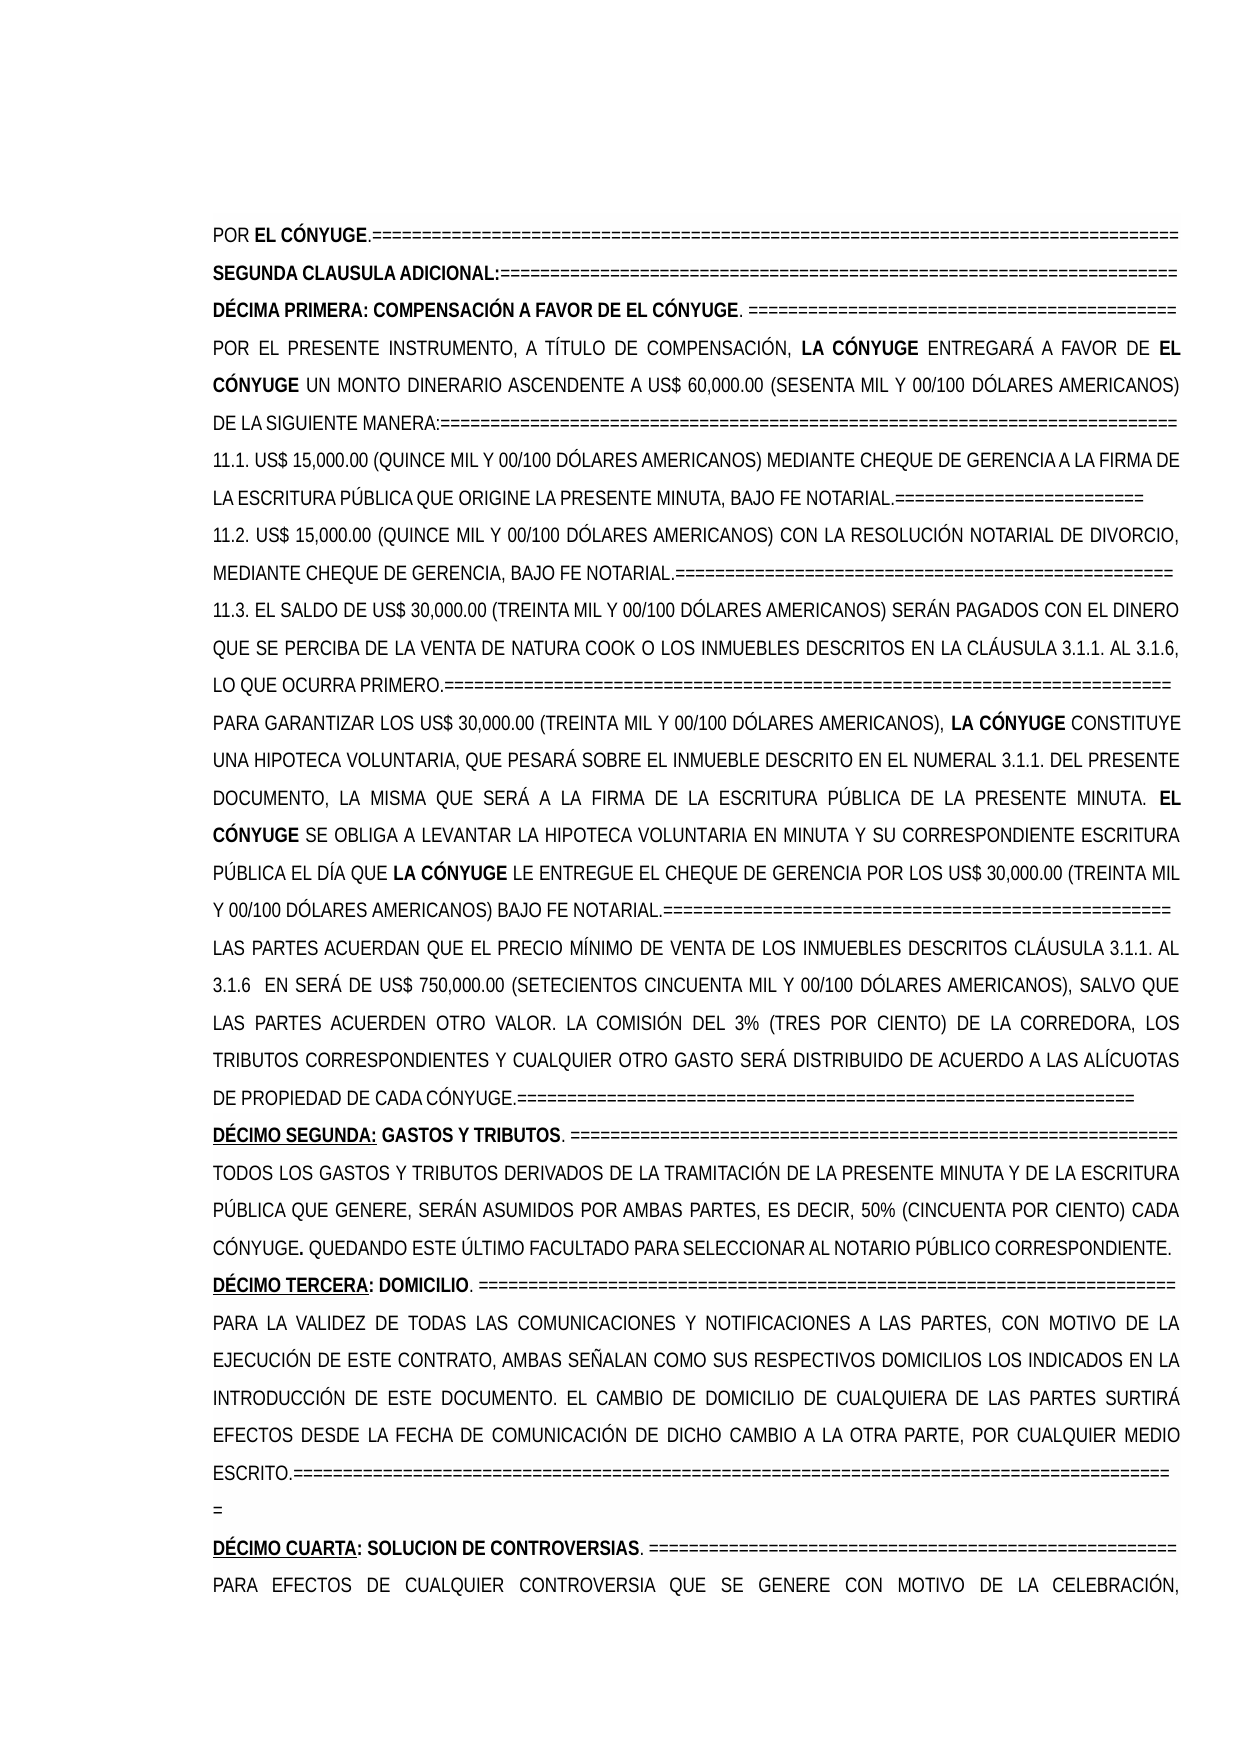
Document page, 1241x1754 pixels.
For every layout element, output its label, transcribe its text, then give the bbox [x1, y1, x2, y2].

text TODOS LOS GASTOS Y TRIBUTOS DERIVADOS DE LA TRAMITACIÓN DE LA PRESENTE MINUTA Y DE LA ESCRITURA PÚBLICA QUE GENERE, SERÁN ASUMIDOS POR AMBAS PARTES, ES DECIR, 50% (CINCUENTA POR CIENTO) CADA CÓNYUGE. QUEDANDO ESTE ÚLTIMO FACULTADO PARA SELECCIONAR AL NOTARIO PÚBLICO CORRESPONDIENTE. [213, 1150, 1181, 1263]
text DÉCIMO CUARTA: SOLUCION DE CONTROVERSIAS. ===================================================== [213, 1525, 1181, 1563]
text DÉCIMO SEGUNDA: GASTOS Y TRIBUTOS. ============================================================= [213, 1113, 1181, 1150]
text 11.1. US$ 15,000.00 (QUINCE MIL Y 00/100 DÓLARES AMERICANOS) MEDIANTE CHEQUE DE GERENCIA A LA FIRMA DE LA ESCRITURA PÚBLICA QUE ORIGINE LA PRESENTE MINUTA, BAJO FE NOTARIAL.========================= [213, 438, 1181, 513]
text DÉCIMO TERCERA: DOMICILIO. ====================================================================== [213, 1263, 1181, 1300]
text LAS PARTES ACUERDAN QUE EL PRECIO MÍNIMO DE VENTA DE LOS INMUEBLES DESCRITOS CLÁUSULA 3.1.1. AL 3.1.6 EN SERÁ DE US$ 750,000.00 (SETECIENTOS CINCUENTA MIL Y 00/100 DÓLARES AMERICANOS), SALVO QUE LAS PARTES ACUERDEN OTRO VALOR. LA COMISIÓN DEL 3% (TRES POR CIENTO) DE LA CORREDORA, LOS TRIBUTOS CORRESPONDIENTES Y CUALQUIER OTRO GASTO SERÁ DISTRIBUIDO DE ACUERDO A LAS ALÍCUOTAS DE PROPIEDAD DE CADA CÓNYUGE.============================================================== [213, 925, 1181, 1113]
list PARA GARANTIZAR LOS US$ 30,000.00 (TREINTA MIL Y 00/100 DÓLARES AMERICANOS), LA CÓNYUGE CONSTITUYE UNA HIPOTECA VOLUNTARIA, QUE PESARÁ SOBRE EL INMUEBLE DESCRITO EN EL NUMERAL 3.1.1. DEL PRESENTE DOCUMENTO, LA MISMA QUE SERÁ A LA FIRMA DE LA ESCRITURA PÚBLICA DE LA PRESENTE MINUTA. EL CÓNYUGE SE OBLIGA A LEVANTAR LA HIPOTECA VOLUNTARIA EN MINUTA Y SU CORRESPONDIENTE ESCRITURA PÚBLICA EL DÍA QUE LA CÓNYUGE LE ENTREGUE EL CHEQUE DE GERENCIA POR LOS US$ 30,000.00 (TREINTA MIL Y 00/100 DÓLARES AMERICANOS) BAJO FE NOTARIAL.=================================================== [213, 700, 1181, 925]
text SEGUNDA CLAUSULA ADICIONAL:==================================================================== [213, 250, 1181, 288]
text 11.3. EL SALDO DE US$ 30,000.00 (TREINTA MIL Y 00/100 DÓLARES AMERICANOS) SERÁN PAGADOS CON EL DINERO QUE SE PERCIBA DE LA VENTA DE NATURA COOK O LOS INMUEBLES DESCRITOS EN LA CLÁUSULA 3.1.1. AL 3.1.6, LO QUE OCURRA PRIMERO.========================================================================= [213, 588, 1181, 700]
text 11.2. US$ 15,000.00 (QUINCE MIL Y 00/100 DÓLARES AMERICANOS) CON LA RESOLUCIÓN NOTARIAL DE DIVORCIO, MEDIANTE CHEQUE DE GERENCIA, BAJO FE NOTARIAL.================================================== [213, 513, 1181, 588]
text POR EL PRESENTE INSTRUMENTO, A TÍTULO DE COMPENSACIÓN, LA CÓNYUGE ENTREGARÁ A FAVOR DE EL CÓNYUGE UN MONTO DINERARIO ASCENDENTE A US$ 60,000.00 (SESENTA MIL Y 00/100 DÓLARES AMERICANOS) DE LA SIGUIENTE MANERA:========================================================================== [213, 325, 1181, 438]
text DÉCIMA PRIMERA: COMPENSACIÓN A FAVOR DE EL CÓNYUGE. =========================================== [213, 288, 1181, 325]
text PARA LA VALIDEZ DE TODAS LAS COMUNICACIONES Y NOTIFICACIONES A LAS PARTES, CON MOTIVO DE LA EJECUCIÓN DE ESTE CONTRATO, AMBAS SEÑALAN COMO SUS RESPECTIVOS DOMICILIOS LOS INDICADOS EN LA INTRODUCCIÓN DE ESTE DOCUMENTO. EL CAMBIO DE DOMICILIO DE CUALQUIERA DE LAS PARTES SURTIRÁ EFECTOS DESDE LA FECHA DE COMUNICACIÓN DE DICHO CAMBIO A LA OTRA PARTE, POR CUALQUIER MEDIO ESCRITO.========================================================================================= [213, 1300, 1181, 1525]
